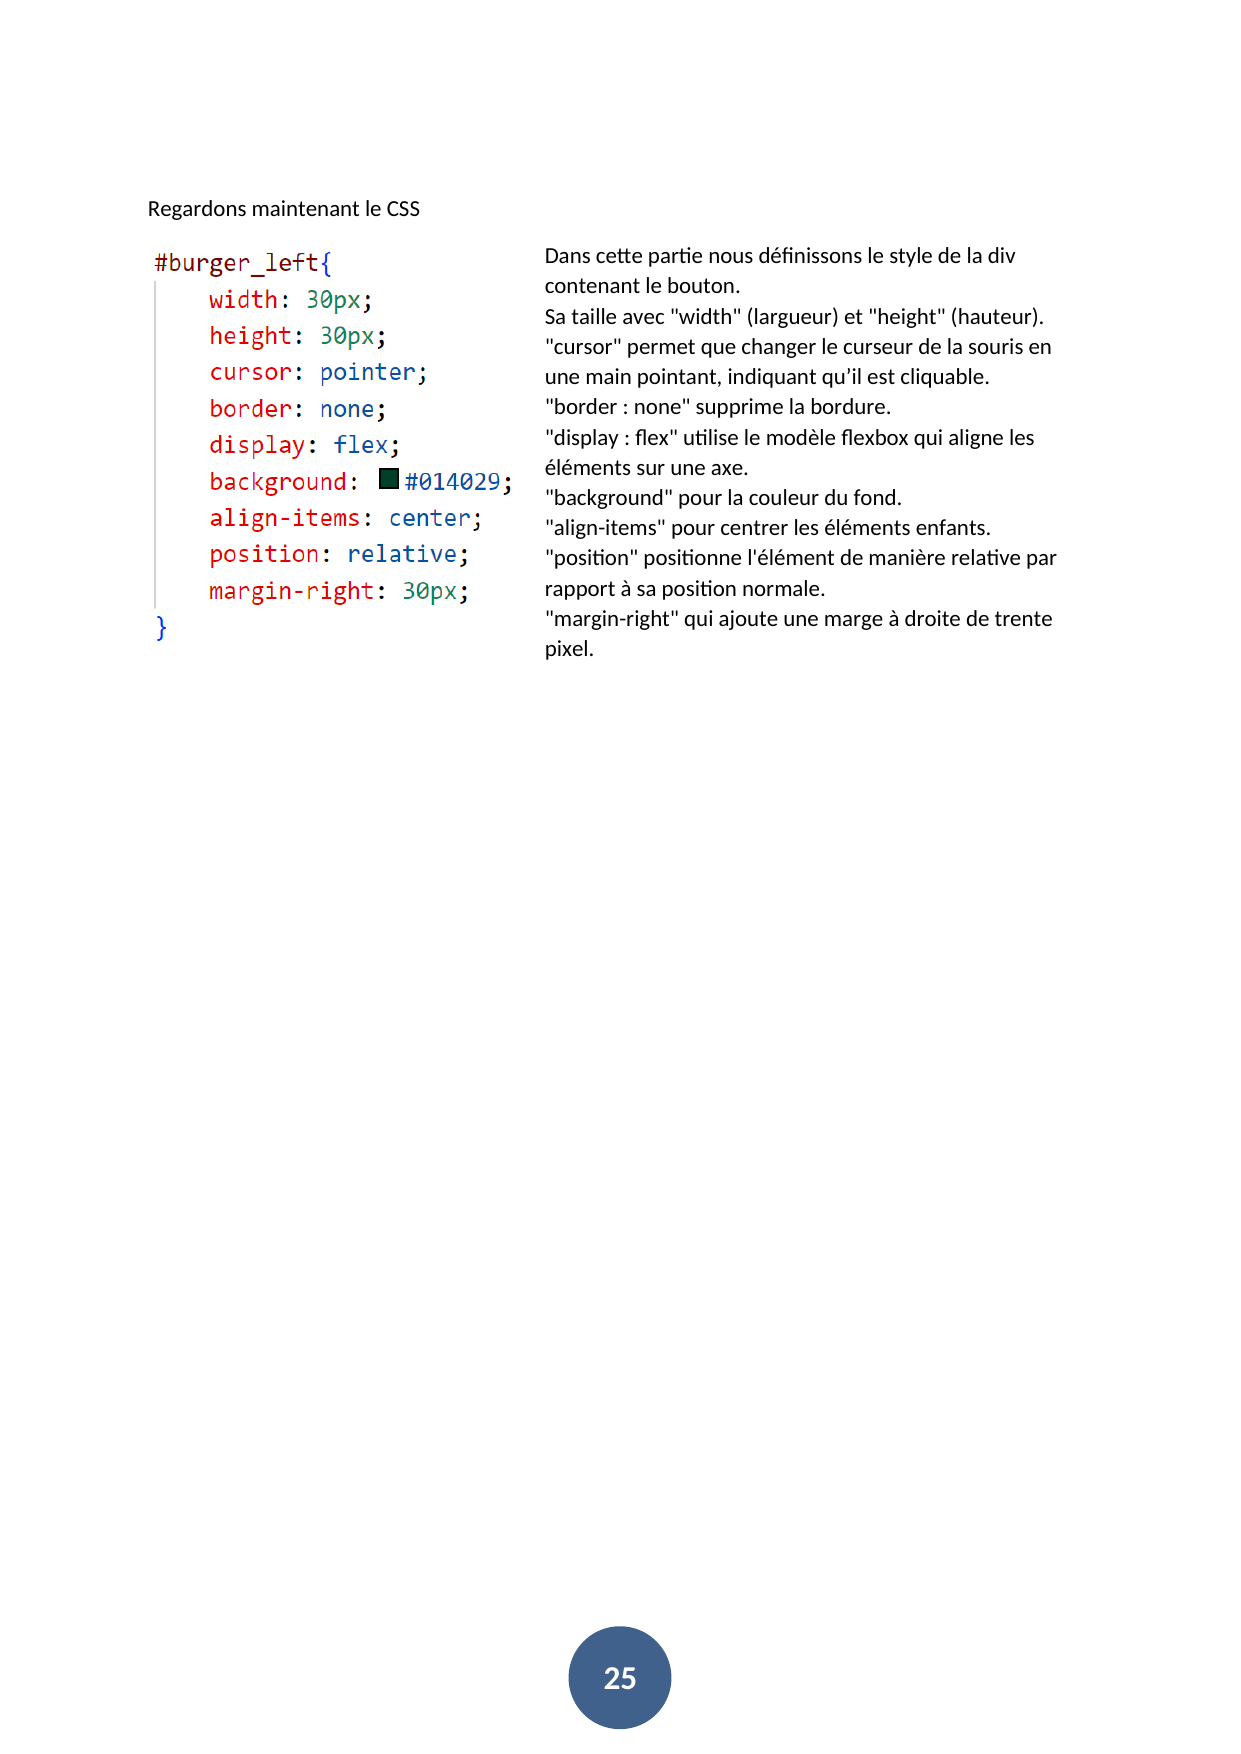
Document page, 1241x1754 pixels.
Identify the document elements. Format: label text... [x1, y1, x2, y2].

text Regardons maintenant le CSS [148, 194, 1093, 222]
picture [147, 241, 525, 641]
